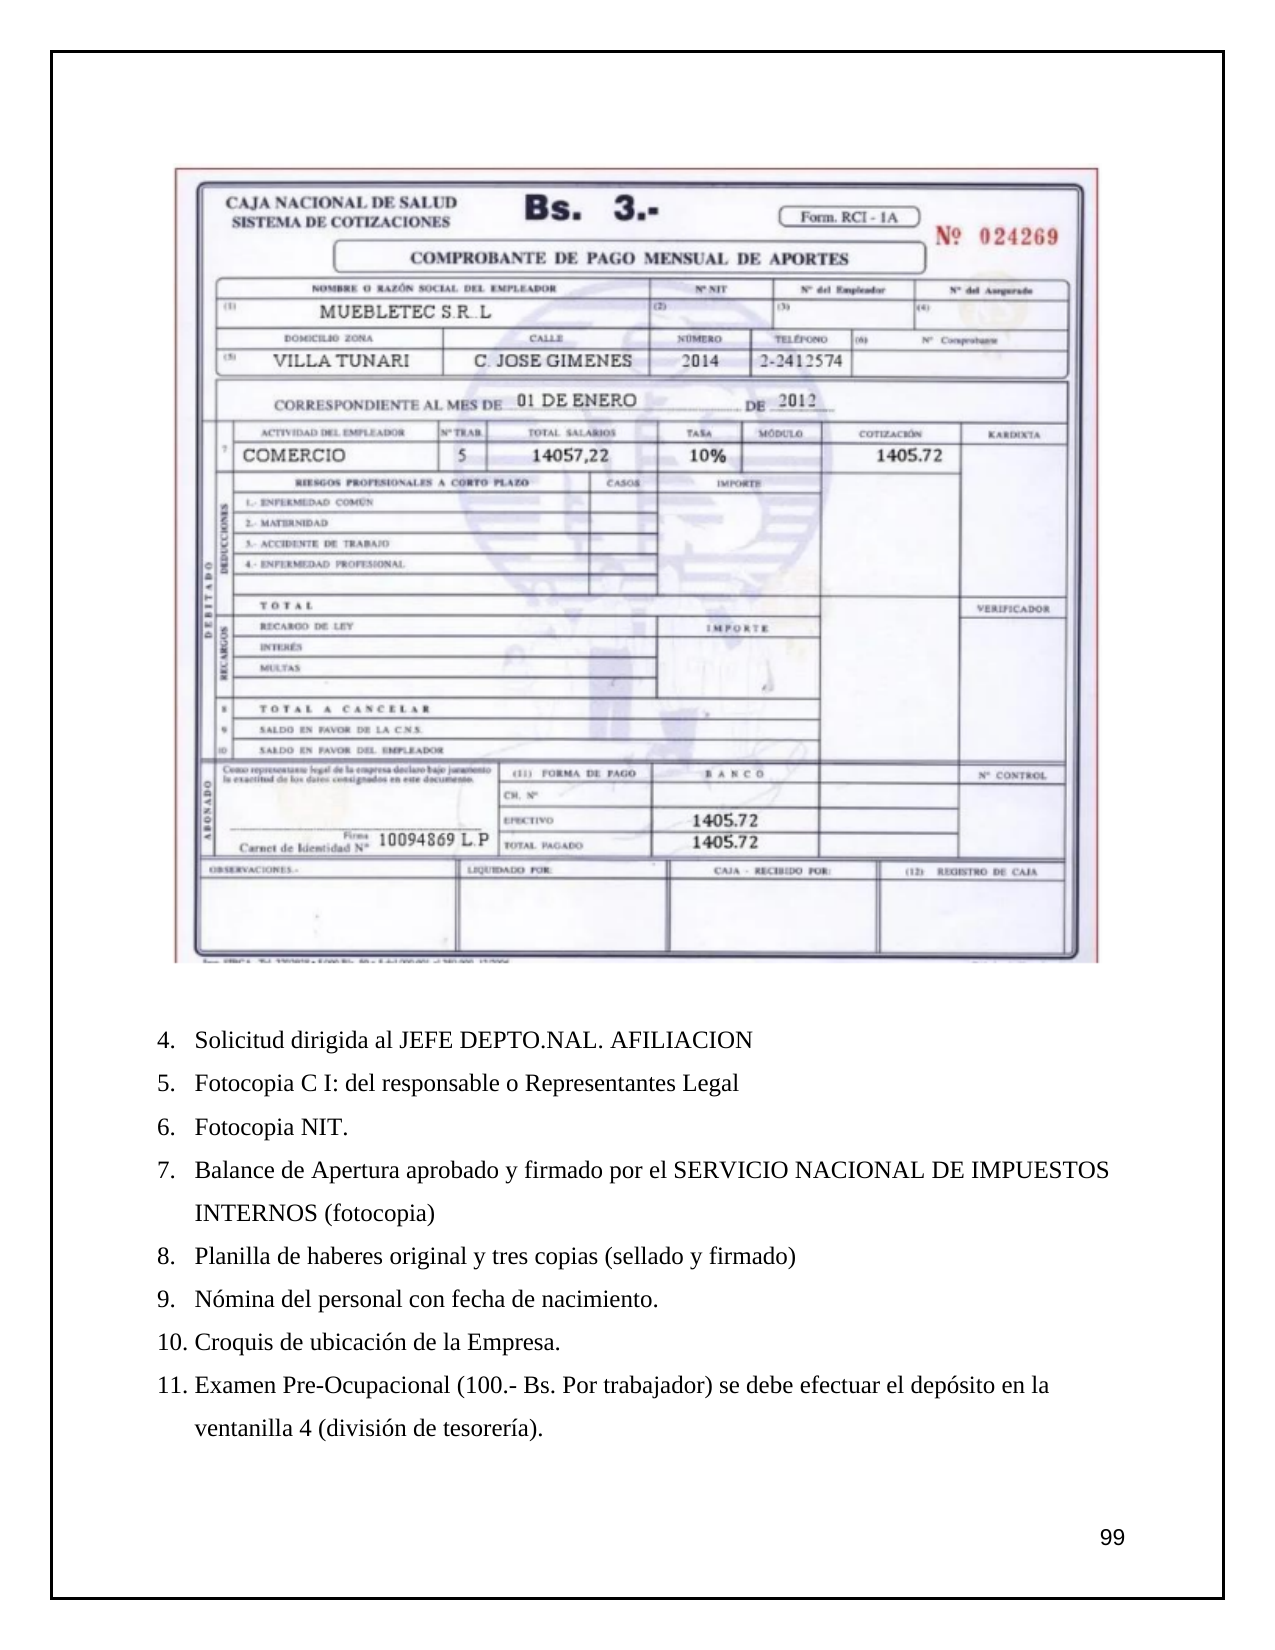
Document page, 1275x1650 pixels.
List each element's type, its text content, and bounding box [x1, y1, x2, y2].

list Balance de Apertura aprobado y firmado por el SERVICIO NACIONAL DE IMPUESTOS INTERNOS (fotocopia) [157, 1155, 1125, 1227]
list Fotocopia NIT. [157, 1112, 1125, 1140]
list Solicitud dirigida al JEFE DEPTO.NAL. AFILIACION [157, 1025, 1125, 1054]
list Nómina del personal con fecha de nacimiento. [157, 1284, 1125, 1313]
list Fotocopia C I: del responsable o Representantes Legal [157, 1068, 1125, 1097]
list Planilla de haberes original y tres copias (sellado y firmado) [157, 1241, 1125, 1270]
list Croquis de ubicación de la Empresa. [157, 1327, 1125, 1356]
list Examen Pre-Ocupacional (100.- Bs. Por trabajador) se debe efectuar el depósito en la ventanilla 4 (división de tesorería). [157, 1370, 1125, 1442]
picture [172, 163, 1103, 968]
